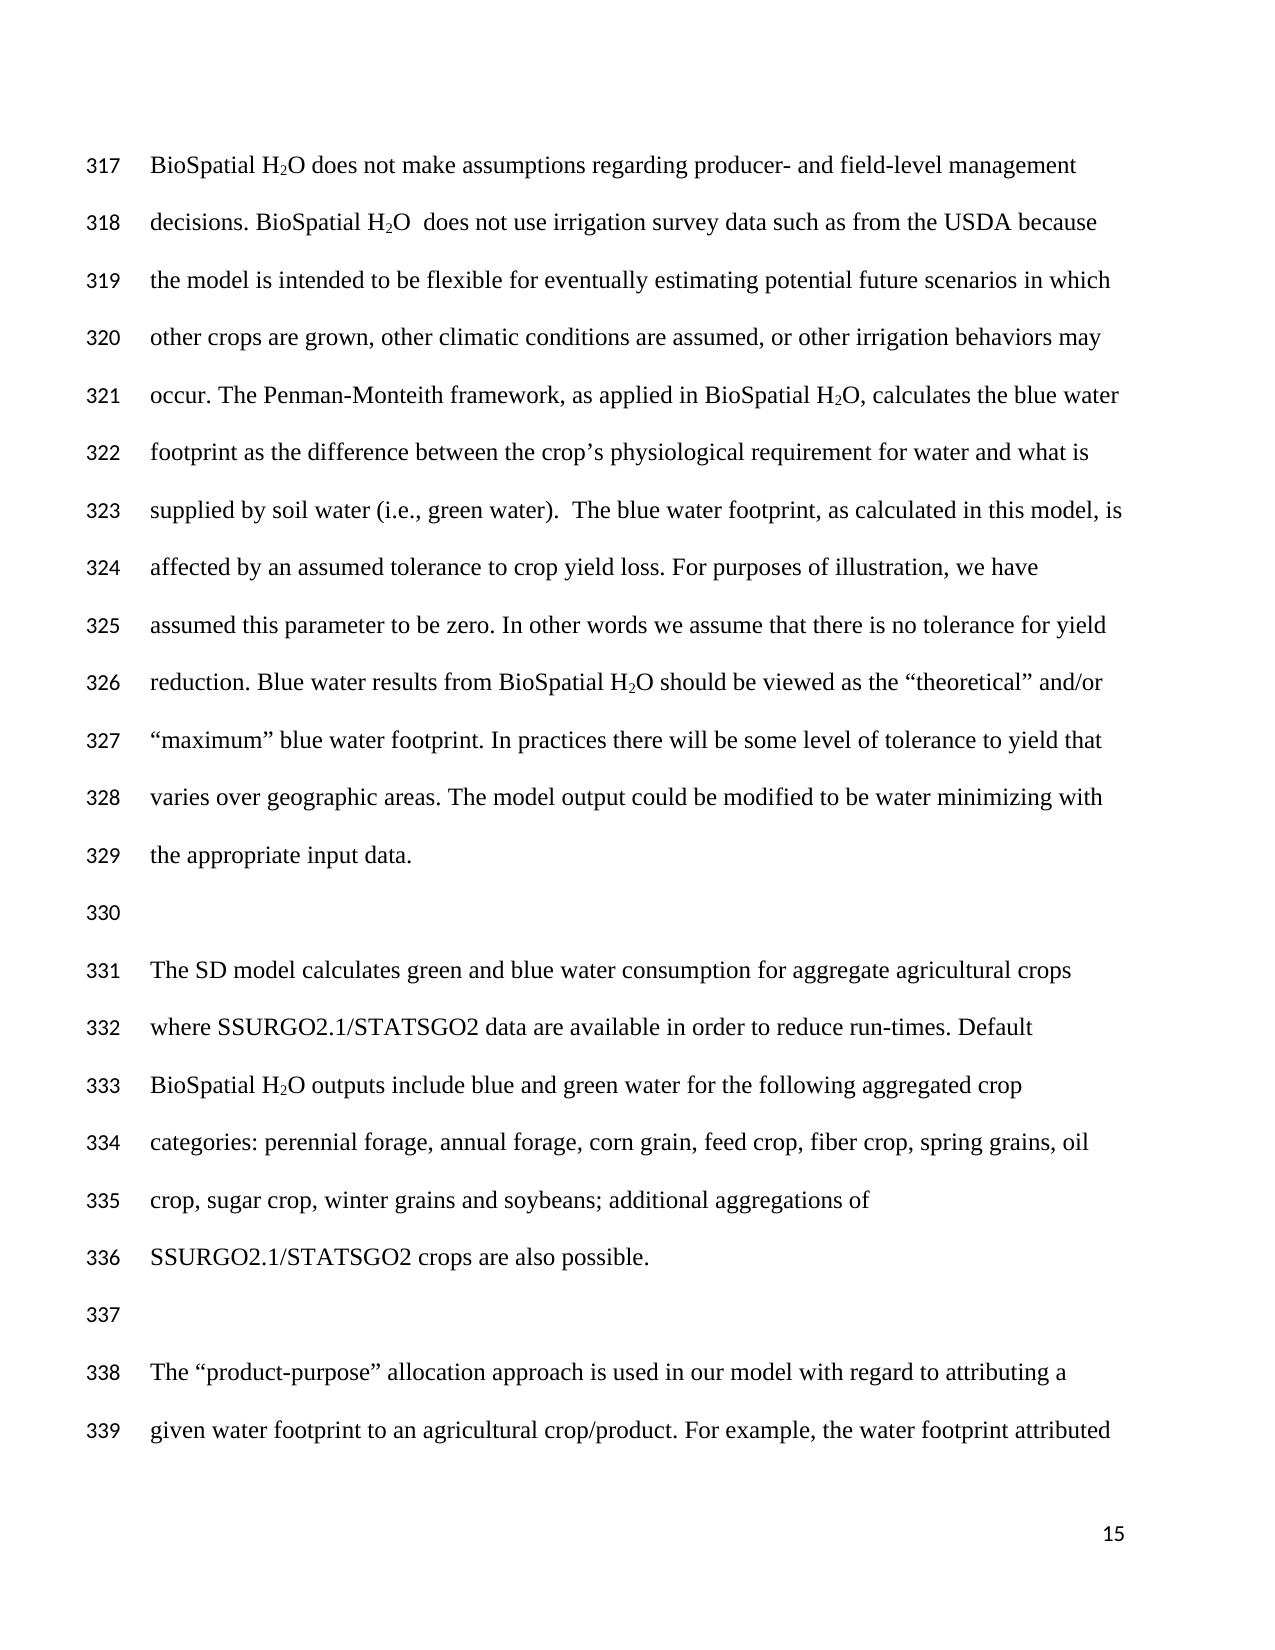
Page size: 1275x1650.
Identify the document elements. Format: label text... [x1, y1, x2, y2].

text The SD model calculates green and blue water consumption for aggregate agricultural crops where SSURGO2.1/STATSGO2 data are available in order to reduce run-times. Default BioSpatial H2O outputs include blue and green water for the following aggregated crop categories: perennial forage, annual forage, corn grain, feed crop, fiber crop, spring grains, oil crop, sugar crop, winter grains and soybeans; additional aggregations of SSURGO2.1/STATSGO2 crops are also possible. [150, 955, 1125, 1271]
text BioSpatial H2O does not make assumptions regarding producer- and field-level management decisions. BioSpatial H2O does not use irrigation survey data such as from the USDA because the model is intended to be flexible for eventually estimating potential future scenarios in which other crops are grown, other climatic conditions are assumed, or other irrigation behaviors may occur. The Penman-Monteith framework, as applied in BioSpatial H2O, calculates the blue water footprint as the difference between the crop’s physiological requirement for water and what is supplied by soil water (i.e., green water). The blue water footprint, as calculated in this model, is affected by an assumed tolerance to crop yield loss. For purposes of illustration, we have assumed this parameter to be zero. In other words we assume that there is no tolerance for yield reduction. Blue water results from BioSpatial H2O should be viewed as the “theoretical” and/or “maximum” blue water footprint. In practices there will be some level of tolerance to yield that varies over geographic areas. The model output could be modified to be water minimizing with the appropriate input data. [150, 150, 1125, 869]
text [150, 1357, 1125, 1444]
